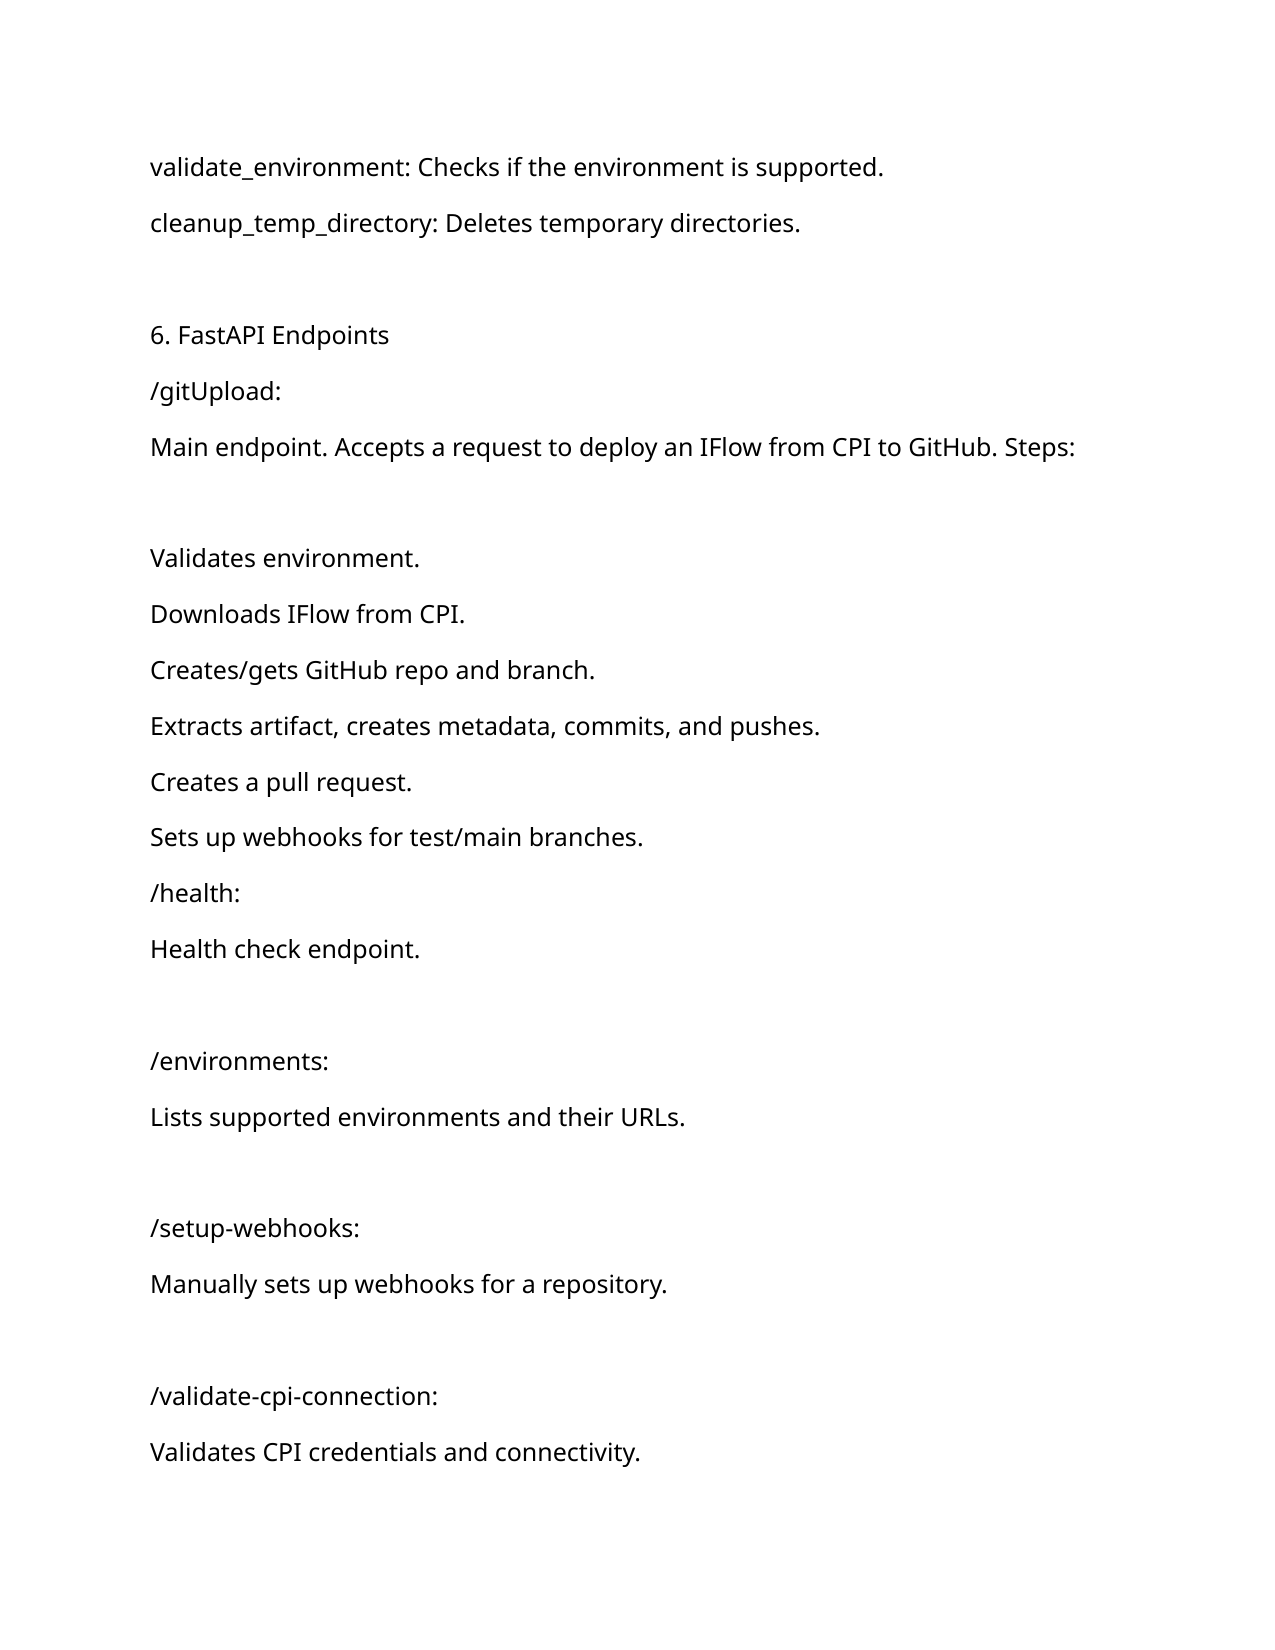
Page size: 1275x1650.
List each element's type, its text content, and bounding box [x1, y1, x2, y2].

text Main endpoint. Accepts a request to deploy an IFlow from CPI to GitHub. Steps: [150, 429, 1125, 463]
text Sets up webhooks for test/main branches. [150, 820, 1125, 854]
text Health check endpoint. [150, 932, 1125, 966]
text Extracts artifact, creates metadata, commits, and pushes. [150, 708, 1125, 742]
text /health: [150, 876, 1125, 910]
text Downloads IFlow from CPI. [150, 597, 1125, 631]
text /gitUpload: [150, 373, 1125, 407]
text /validate-cpi-connection: [150, 1378, 1125, 1412]
text validate_environment: Checks if the environment is supported. [150, 150, 1125, 184]
text Validates environment. [150, 541, 1125, 575]
text 6. FastAPI Endpoints [150, 317, 1125, 352]
text Creates/gets GitHub repo and branch. [150, 652, 1125, 687]
text Lists supported environments and their URLs. [150, 1099, 1125, 1133]
text /environments: [150, 1043, 1125, 1077]
text Validates CPI credentials and connectivity. [150, 1434, 1125, 1468]
text cleanup_temp_directory: Deletes temporary directories. [150, 206, 1125, 240]
text Creates a pull request. [150, 764, 1125, 798]
text /setup-webhooks: [150, 1211, 1125, 1245]
text Manually sets up webhooks for a repository. [150, 1267, 1125, 1301]
